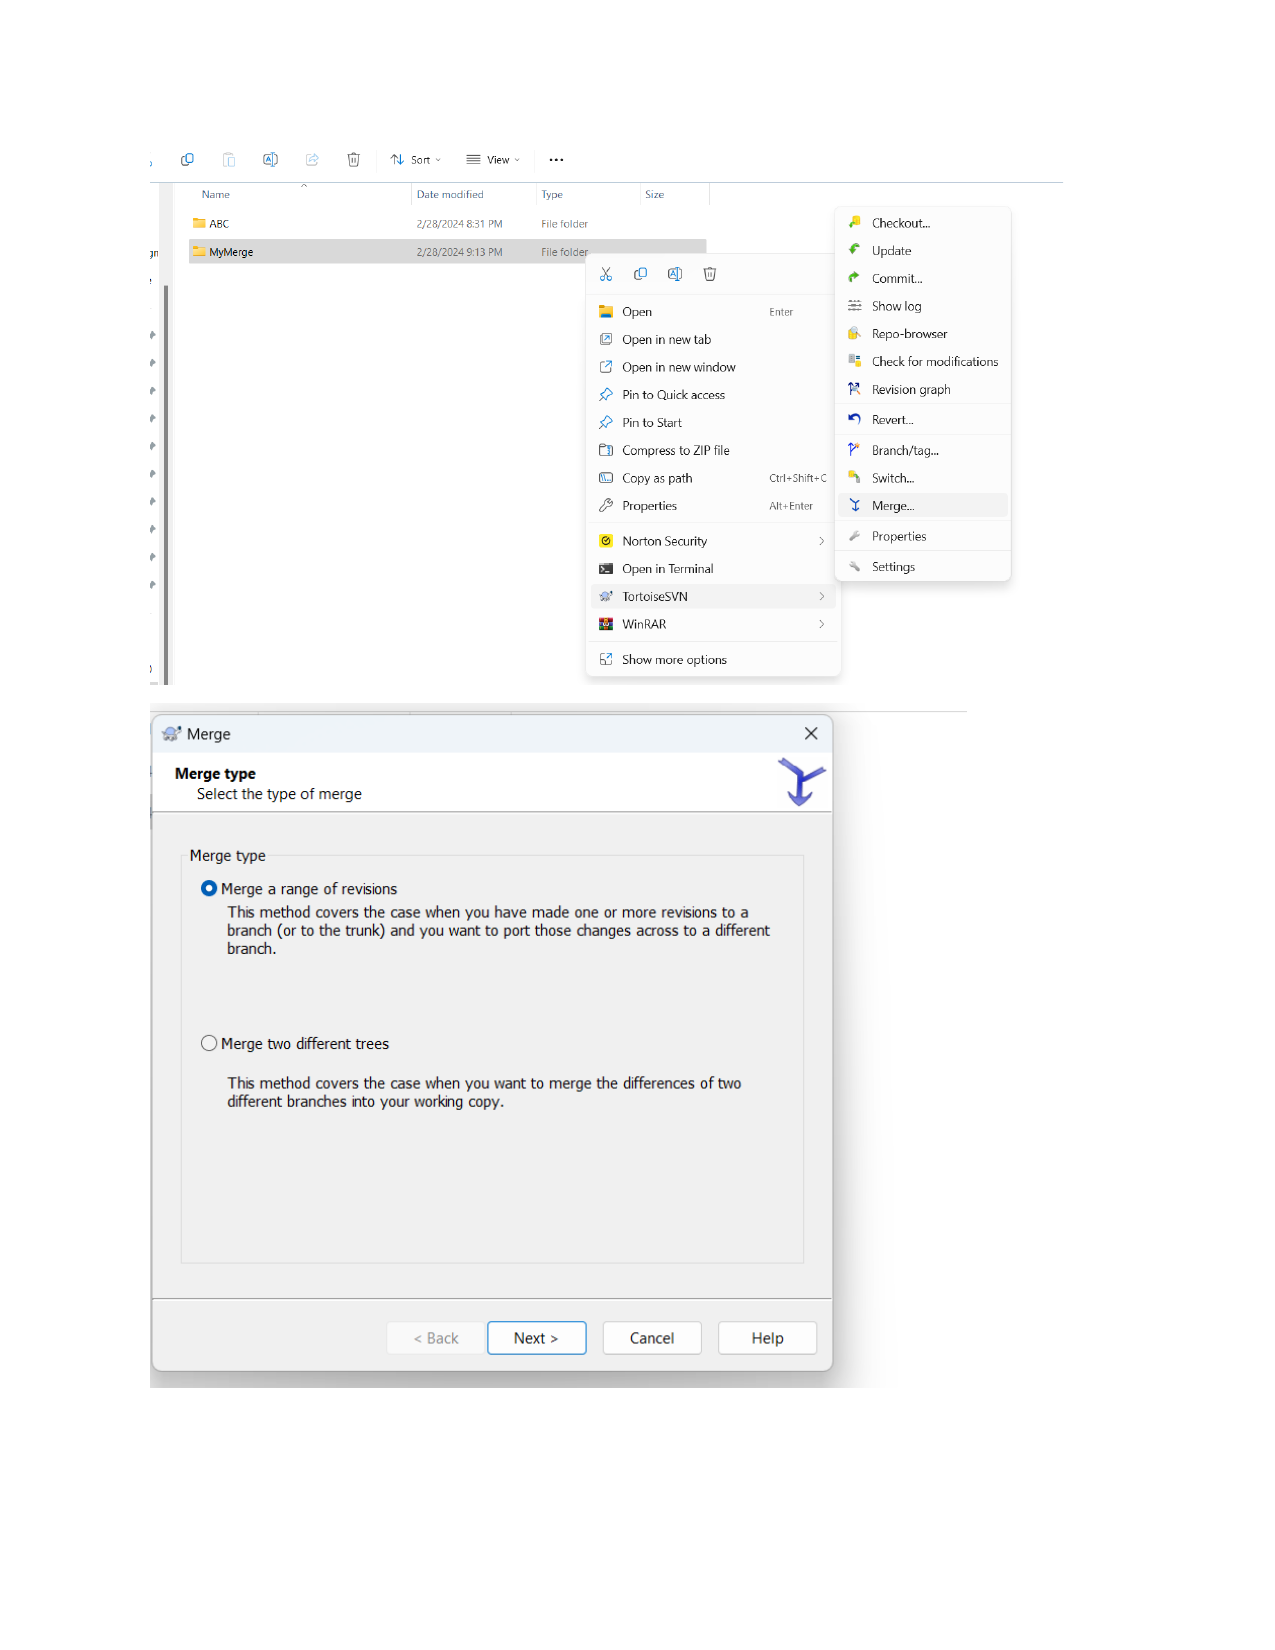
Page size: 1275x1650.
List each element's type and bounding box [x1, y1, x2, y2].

picture [150, 150, 1064, 685]
picture [150, 703, 967, 1388]
